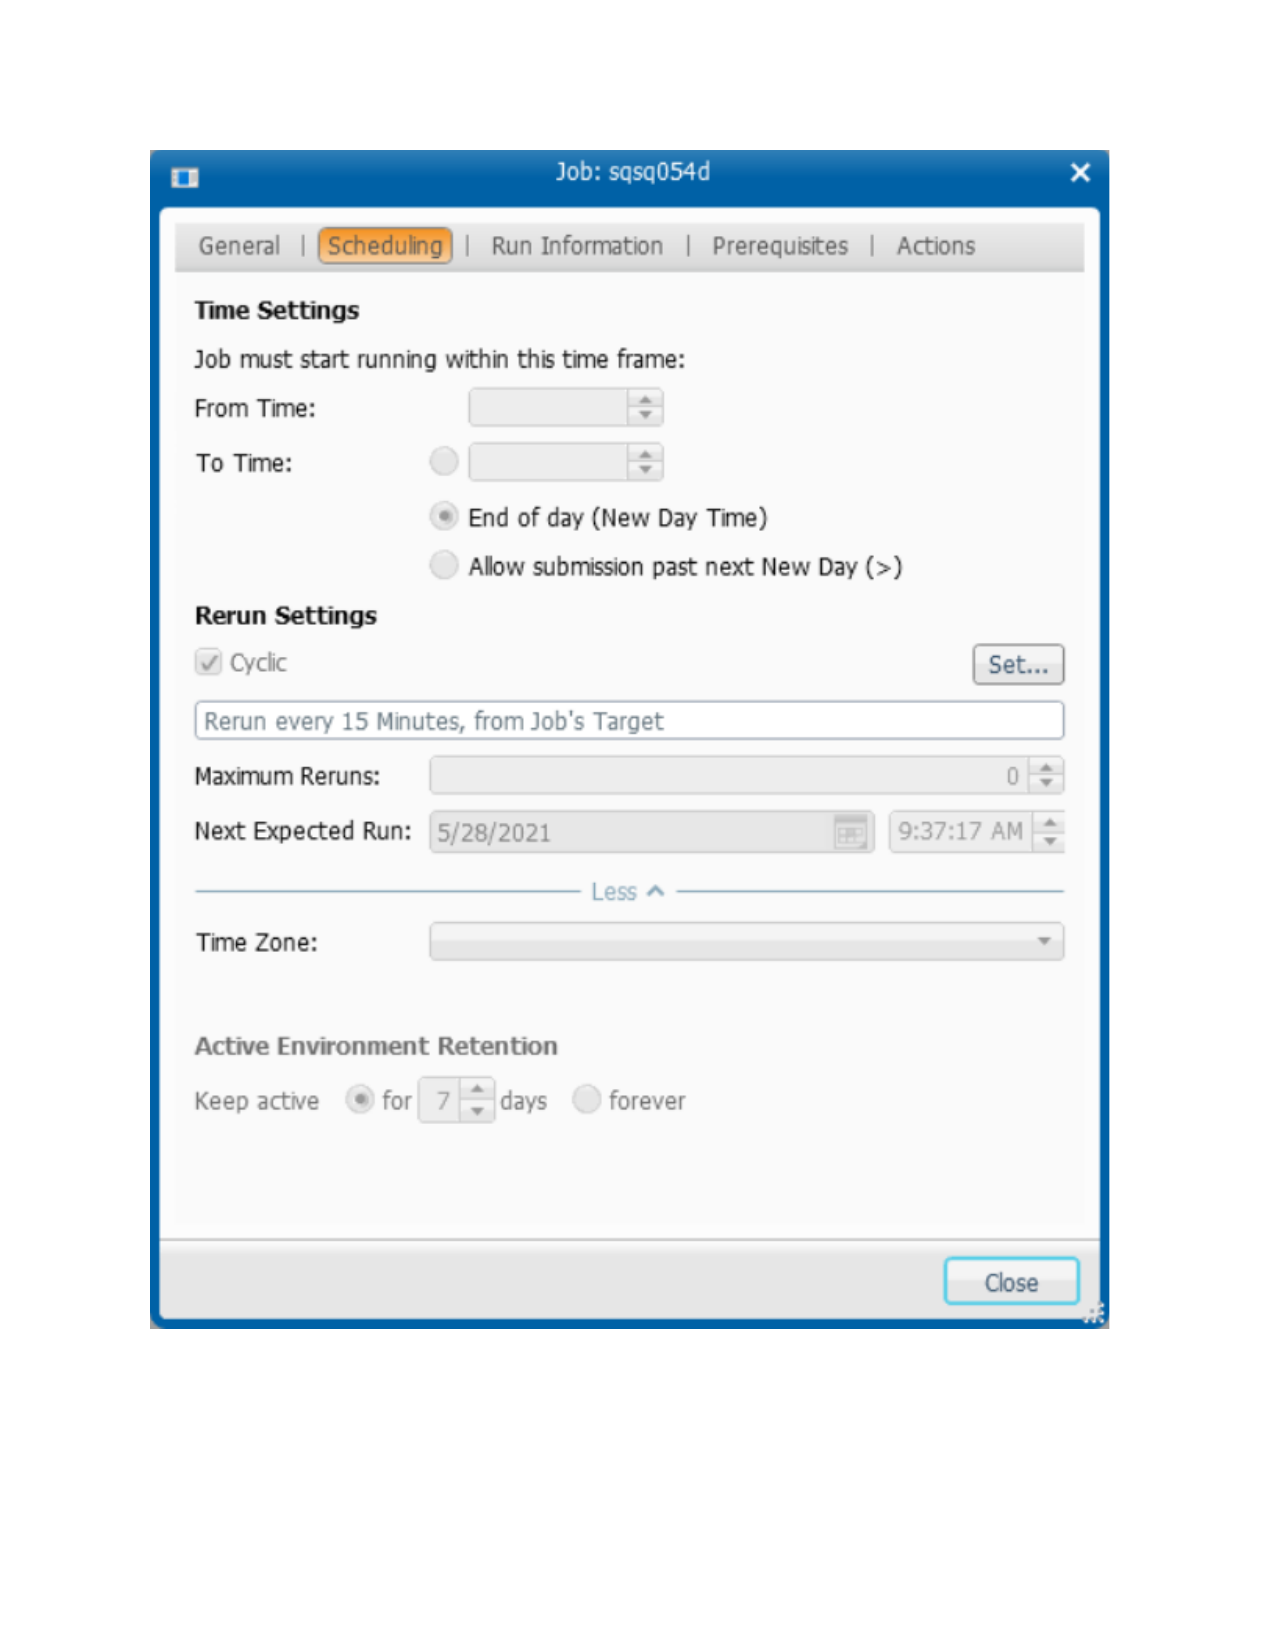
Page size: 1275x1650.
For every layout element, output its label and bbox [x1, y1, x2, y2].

picture [150, 150, 1110, 1329]
